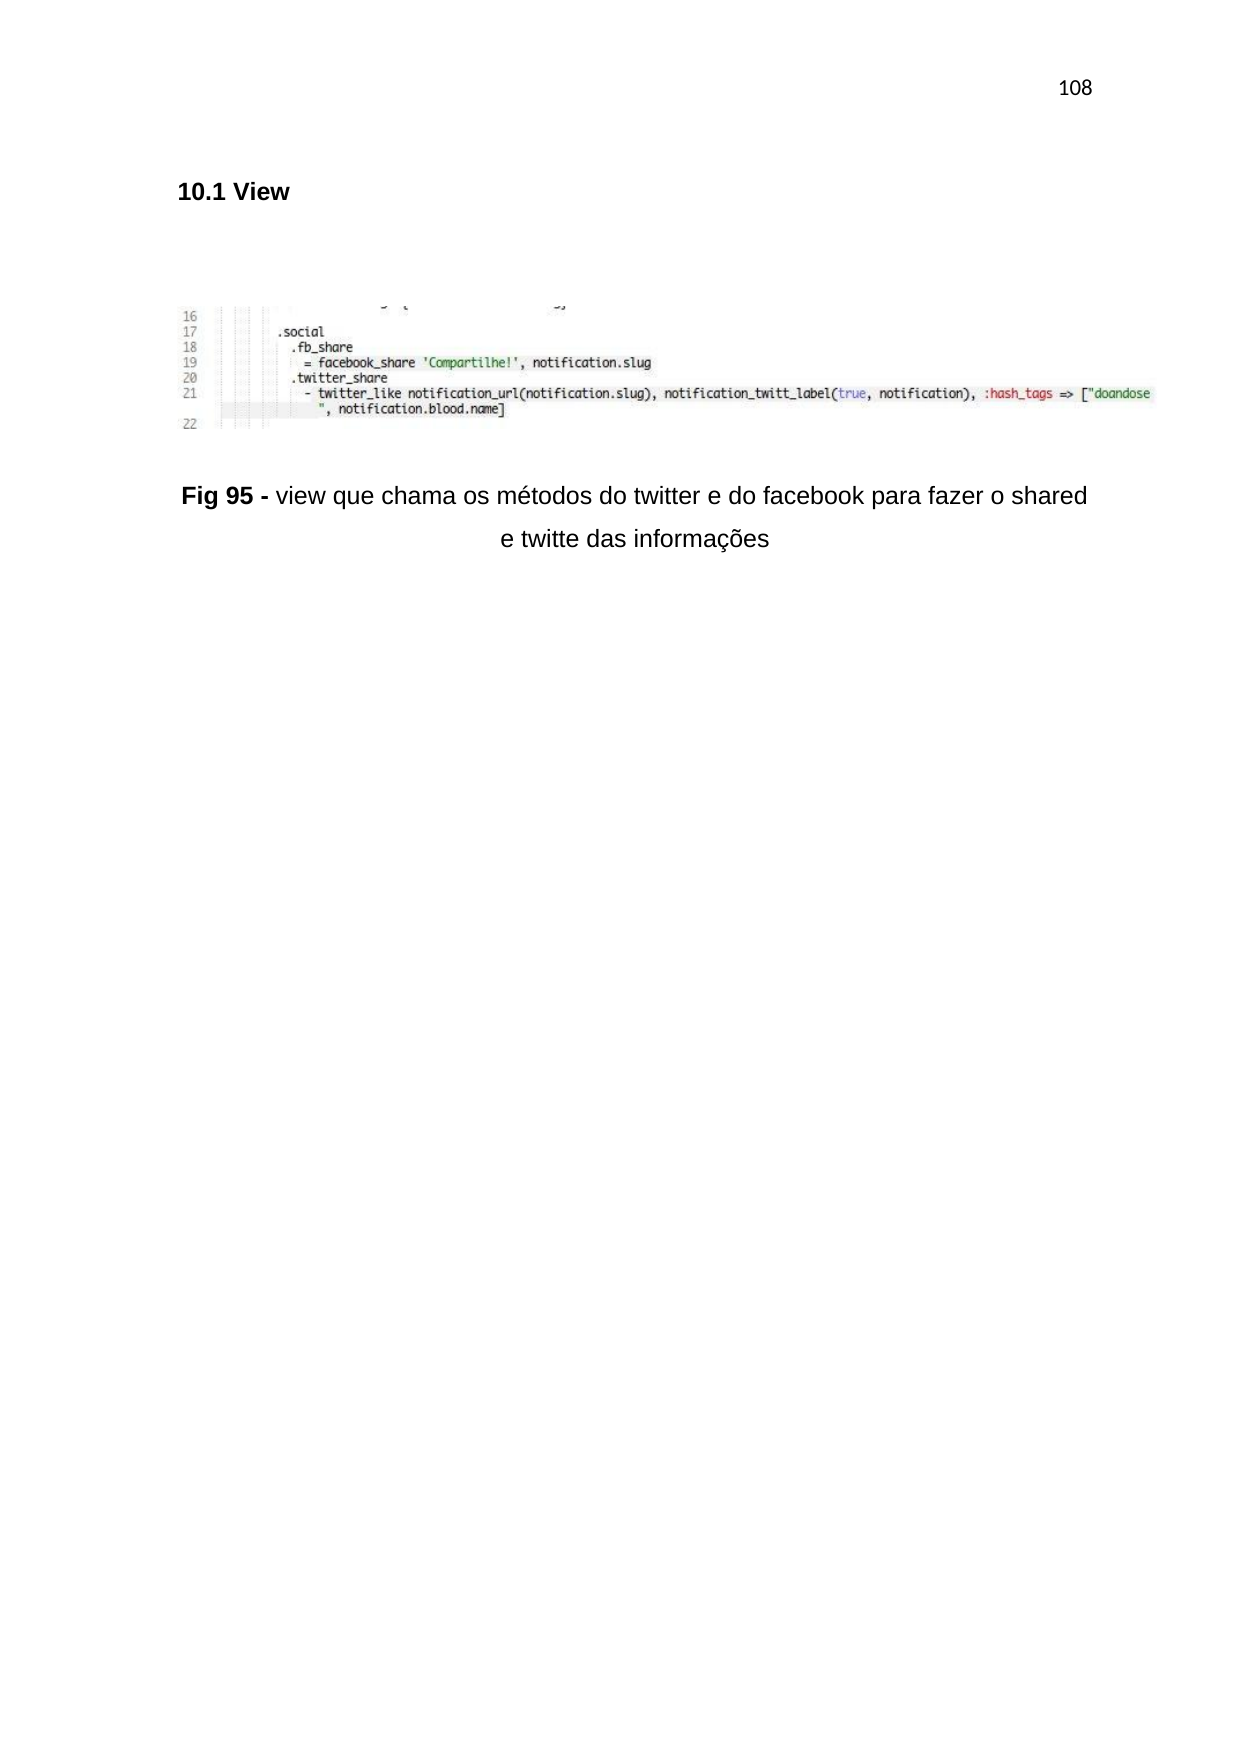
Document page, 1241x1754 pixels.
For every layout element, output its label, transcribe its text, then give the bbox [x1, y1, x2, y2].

picture [177, 306, 1181, 429]
text 10.1 View [177, 177, 1092, 206]
text Fig 95 - view que chama os métodos do twitter e do facebook para fazer o shared e twitte das informações [177, 481, 1092, 553]
